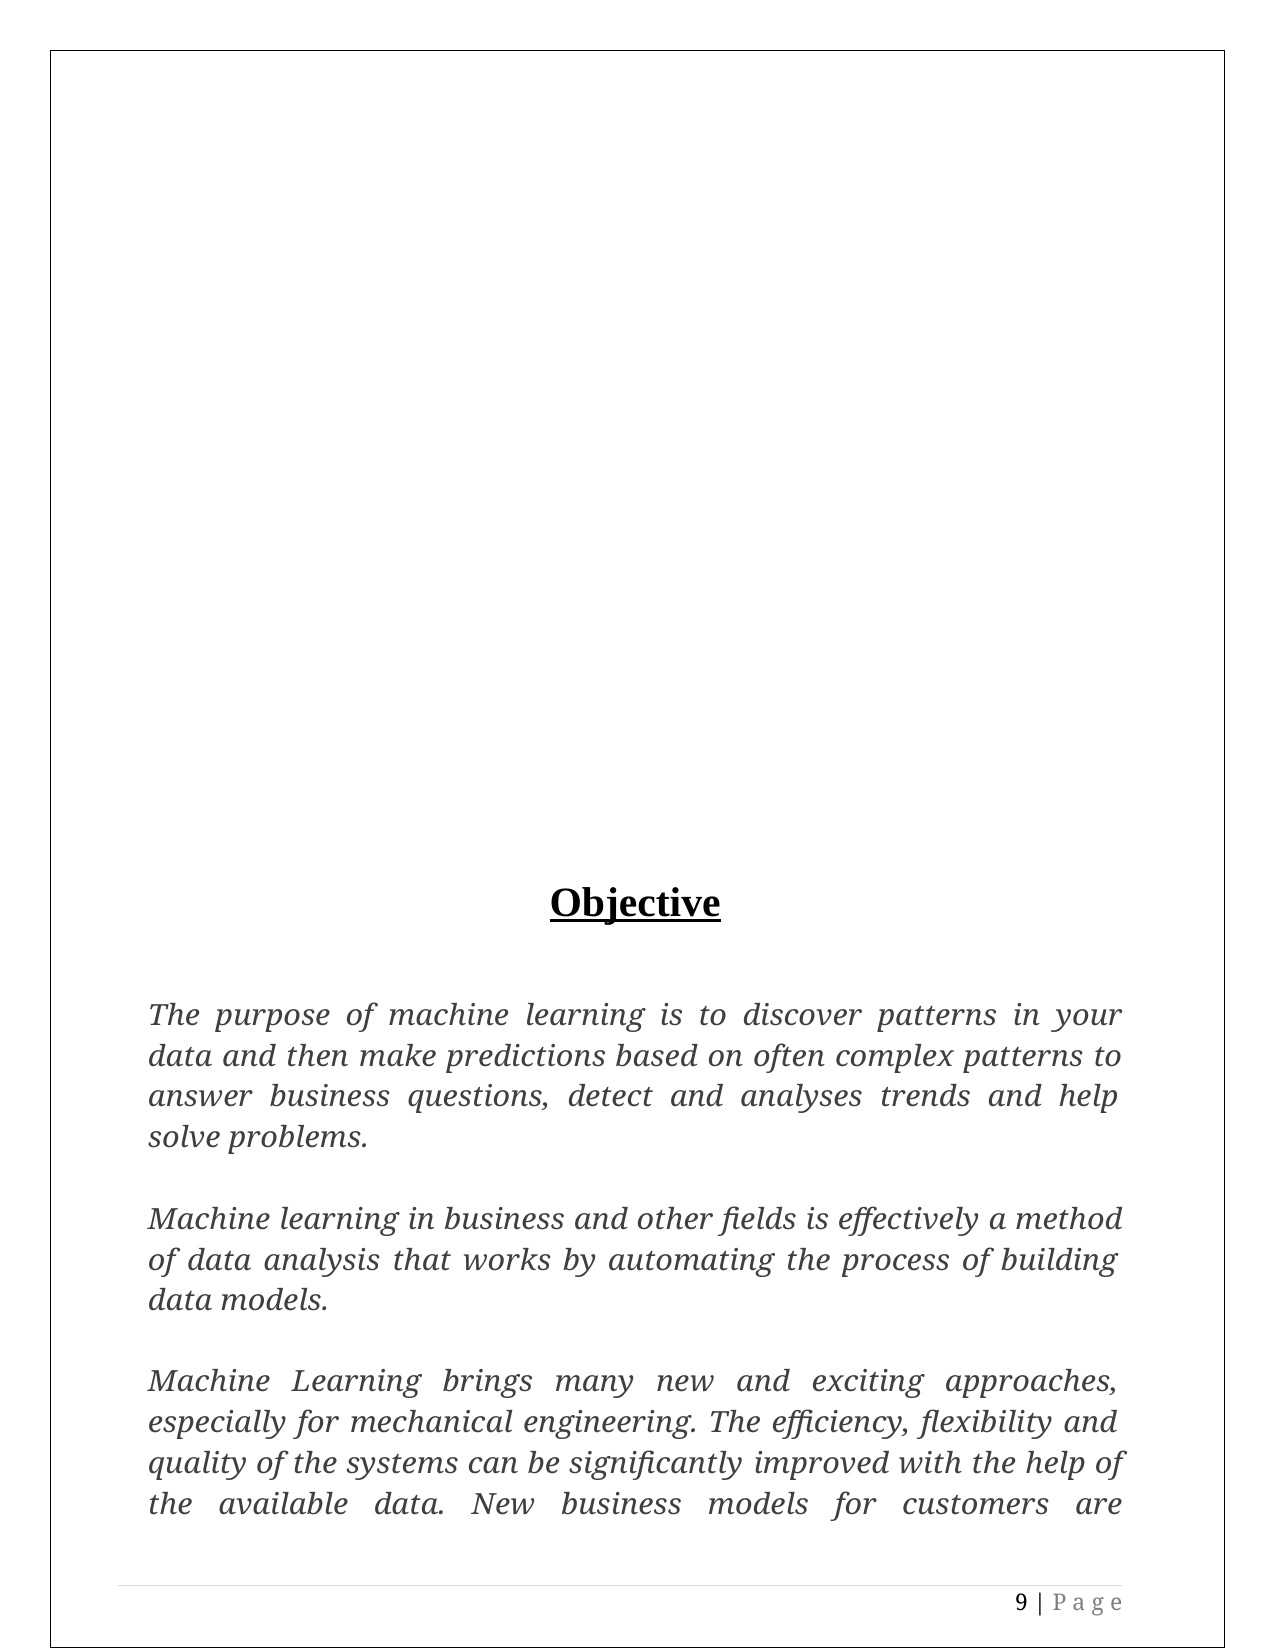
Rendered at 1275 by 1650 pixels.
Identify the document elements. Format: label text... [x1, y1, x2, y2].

text Machine learning in business and other fields is effectively a method of data analysis that works by automating the process of building data models. [148, 1198, 1122, 1319]
text The purpose of machine learning is to discover patterns in your data and then make predictions based on often complex patterns to answer business questions, detect and analyses trends and help solve problems. [148, 994, 1122, 1156]
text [148, 1361, 1122, 1523]
subtitle Objective [148, 878, 1122, 926]
